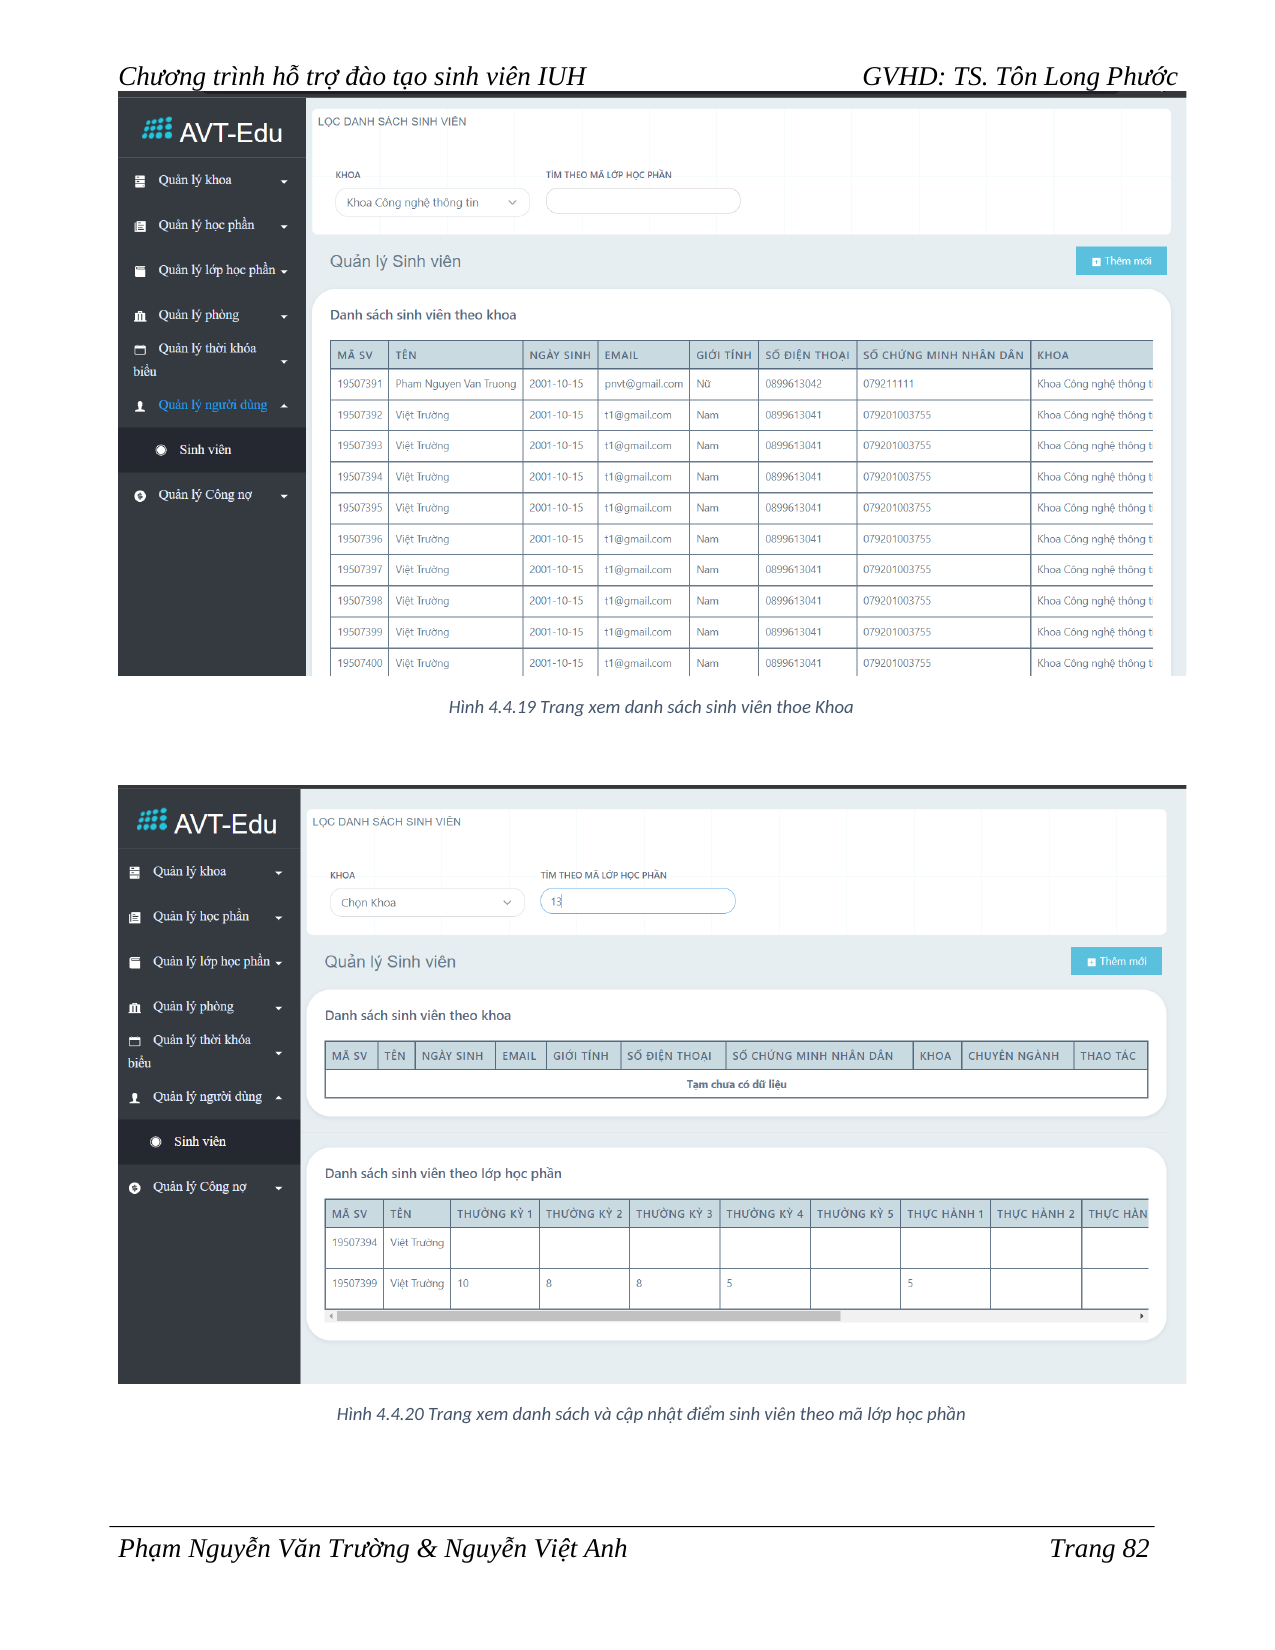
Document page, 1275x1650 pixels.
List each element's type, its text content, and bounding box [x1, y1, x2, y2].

text Hình 4.4.20 Trang xem danh sách và cập nhật điểm sinh viên theo mã lớp học phần [118, 1402, 1186, 1425]
text Hình 4.4.19 Trang xem danh sách sinh viên thoe Khoa [118, 695, 1186, 718]
picture [118, 785, 1187, 1384]
picture [118, 91, 1187, 676]
